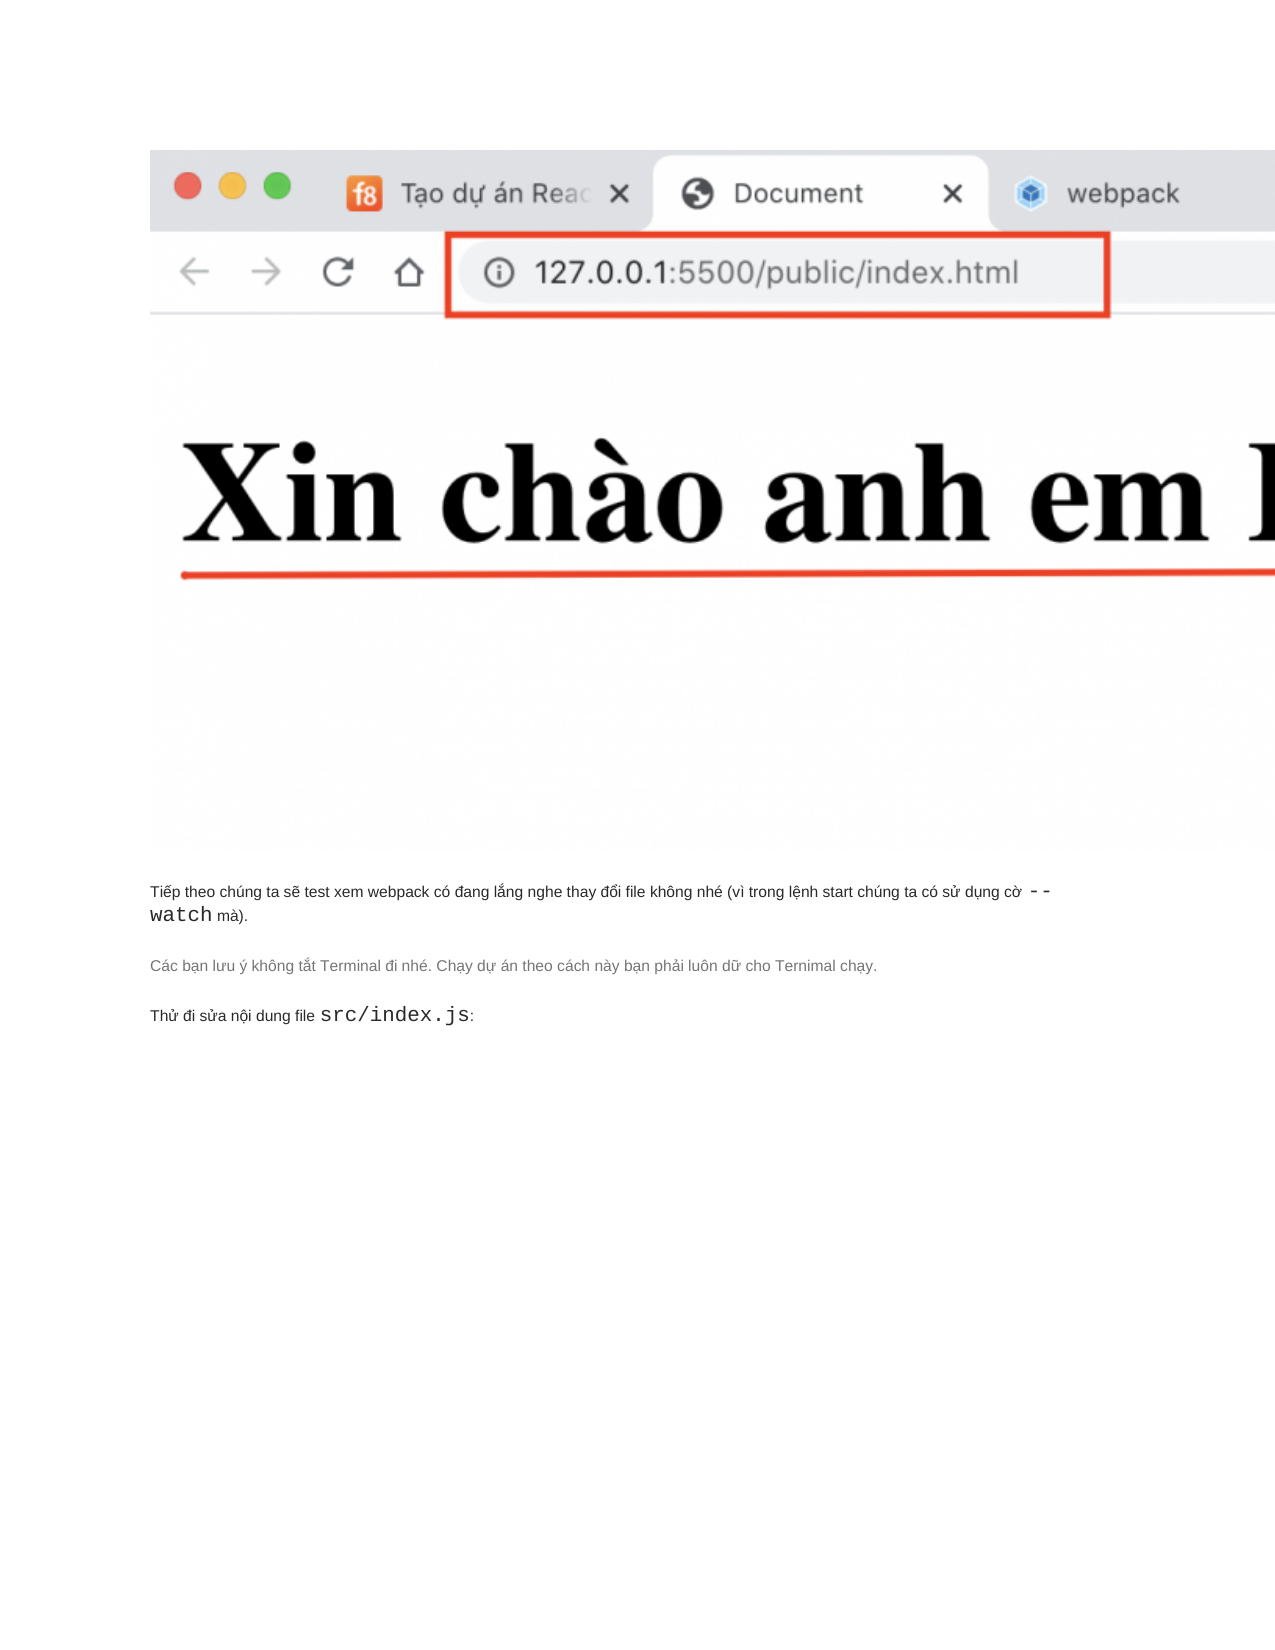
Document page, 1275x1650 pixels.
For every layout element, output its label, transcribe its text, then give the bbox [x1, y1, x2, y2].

text Tiếp theo chúng ta sẽ test xem webpack có đang lắng nghe thay đổi file không nhé (vì trong lệnh start chúng ta có sử dụng cờ --watch mà). [150, 880, 1125, 928]
text Các bạn lưu ý không tắt Terminal đi nhé. Chạy dự án theo cách này bạn phải luôn dữ cho Ternimal chạy. [150, 957, 1125, 975]
text Thử đi sửa nội dung file src/index.js: [150, 1004, 1125, 1028]
picture [150, 150, 1275, 852]
